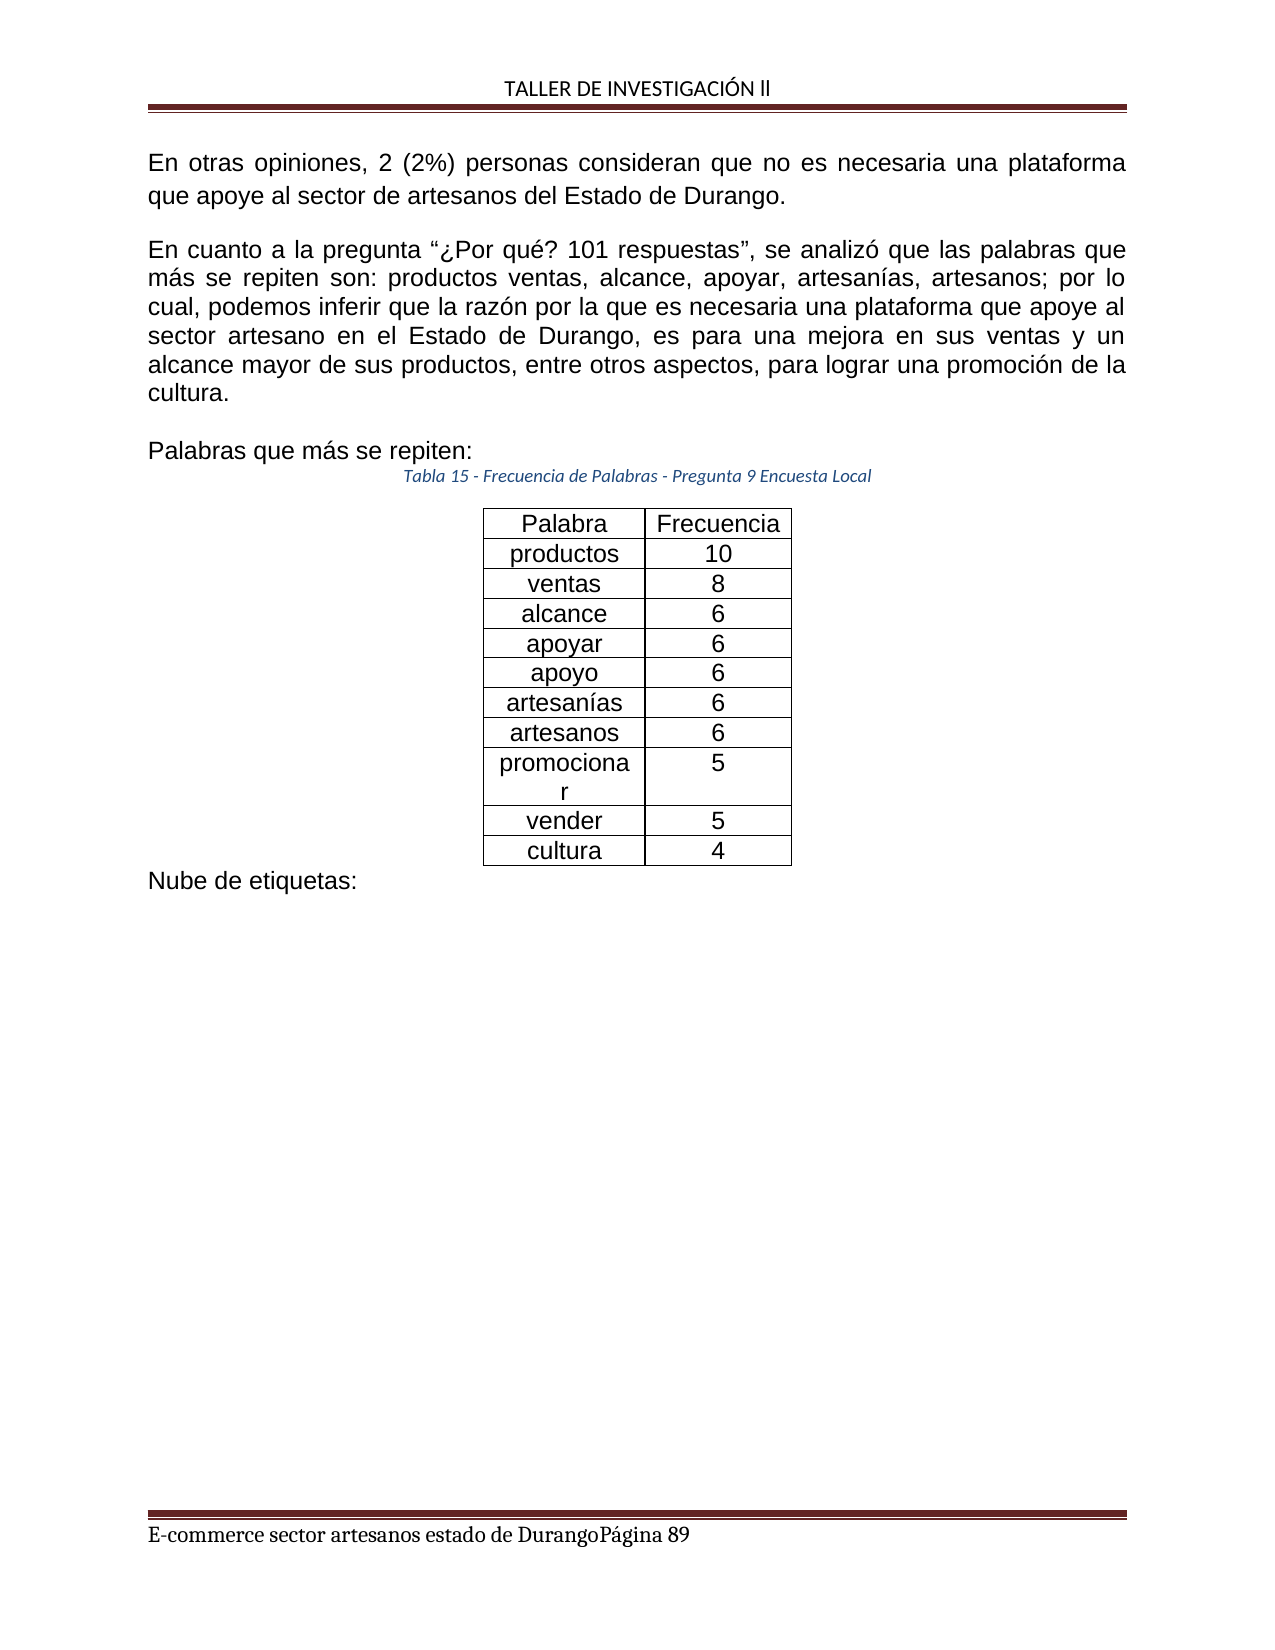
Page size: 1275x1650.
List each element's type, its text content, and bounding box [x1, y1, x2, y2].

table_header Palabra [484, 509, 644, 538]
table_cell 6 [646, 599, 791, 627]
table_cell 8 [646, 569, 791, 598]
text Nube de etiquetas: [148, 866, 1127, 894]
table_cell promocionar [484, 748, 644, 805]
table_cell vender [484, 806, 644, 835]
text En otras opiniones, 2 (2%) personas consideran que no es necesaria una plataforma que apoye al sector de artesanos del Estado de Durango. [148, 148, 1127, 209]
table_cell 6 [646, 718, 791, 747]
table_cell productos [484, 539, 644, 568]
table_cell alcance [484, 599, 644, 627]
table_cell 4 [646, 836, 791, 865]
table_cell 6 [646, 688, 791, 717]
table_cell apoyar [484, 629, 644, 657]
table_cell 10 [646, 539, 791, 568]
table_cell apoyo [484, 658, 644, 687]
table_header Frecuencia [646, 509, 791, 538]
table_cell 6 [646, 658, 791, 687]
table_cell cultura [484, 836, 644, 865]
table_cell artesanías [484, 688, 644, 717]
table_cell 6 [646, 629, 791, 657]
table_cell 5 [646, 806, 791, 835]
text En cuanto a la pregunta “¿Por qué? 101 respuestas”, se analizó que las palabras que más se repiten son: productos ventas, alcance, apoyar, artesanías, artesanos; por lo cual, podemos inferir que la razón por la que es necesaria una plataforma que apoye al sector artesano en el Estado de Durango, es para una mejora en sus ventas y un alcance mayor de sus productos, entre otros aspectos, para lograr una promoción de la cultura. [148, 234, 1127, 407]
table_cell 5 [646, 748, 791, 805]
table_cell ventas [484, 569, 644, 598]
text Palabras que más se repiten: [148, 436, 1127, 464]
table_cell artesanos [484, 718, 644, 747]
